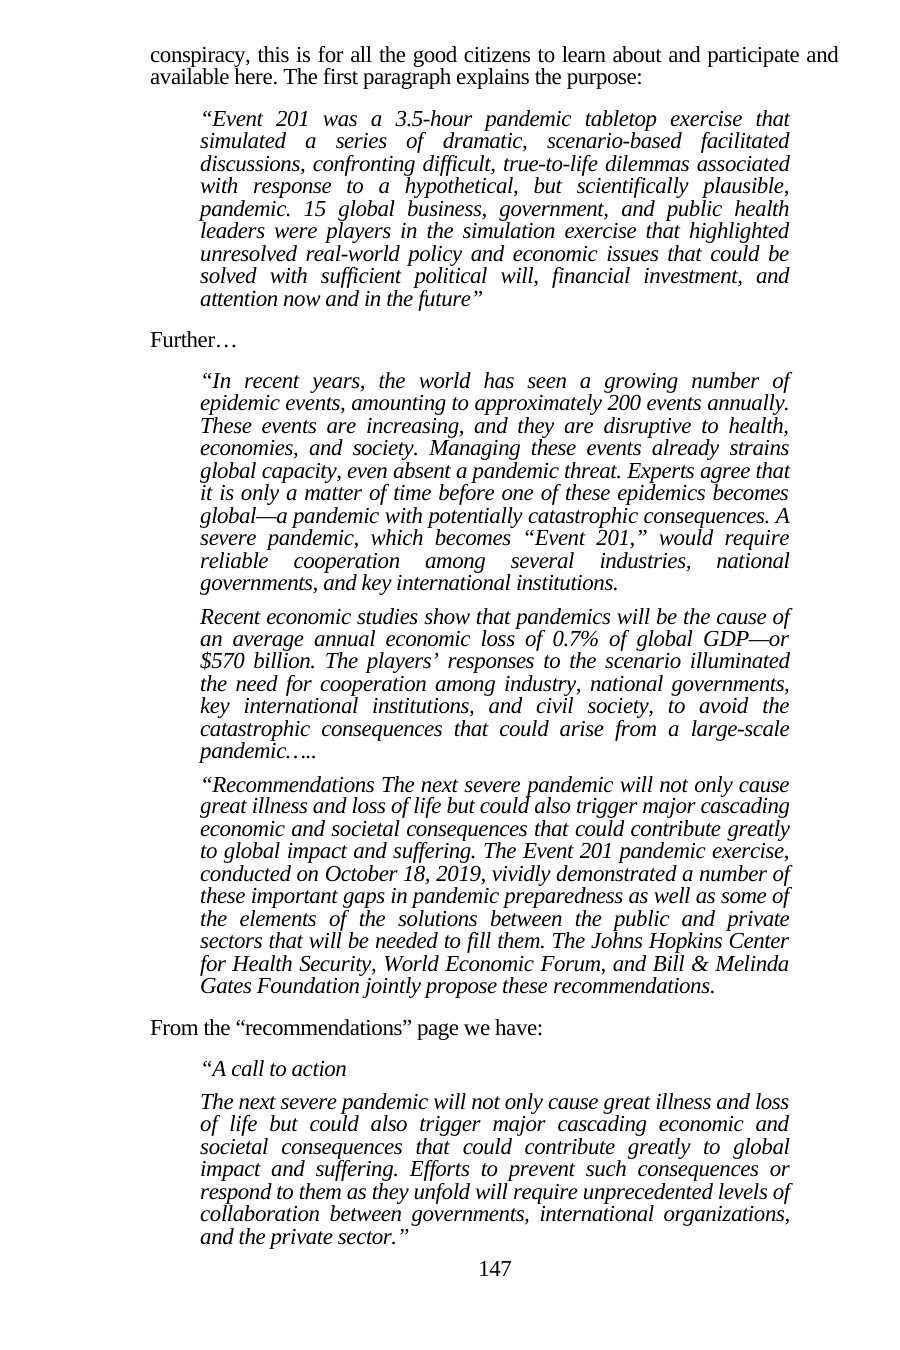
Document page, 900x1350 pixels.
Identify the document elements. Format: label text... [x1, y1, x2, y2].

text From the “recommendations” page we have: [150, 1018, 840, 1040]
text The next severe pandemic will not only cause great illness and loss of life but could also trigger major cascading economic and societal consequences that could contribute greatly to global impact and suffering. Efforts to prevent such consequences or respond to them as they unfold will require unprecedented levels of collaboration between governments, international organizations, and the private sector.” [200, 1092, 790, 1249]
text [150, 45, 840, 90]
text Recent economic studies show that pandemics will be the cause of an average annual economic loss of 0.7% of global GDP—or $570 billion. The players’ responses to the scenario illuminated the need for cooperation among industry, national governments, key international institutions, and civil society, to avoid the catastrophic consequences that could arise from a large-scale pandemic….. [200, 606, 790, 764]
text “Recommendations The next severe pandemic will not only cause great illness and loss of life but could also trigger major cascading economic and societal consequences that could contribute greatly to global impact and suffering. The Event 201 pandemic exercise, conducted on October 18, 2019, vividly demonstrated a number of these important gaps in pandemic preparedness as well as some of the elements of the solutions between the public and private sectors that will be needed to fill them. The Johns Hopkins Center for Health Security, World Economic Forum, and Bill & Melinda Gates Foundation jointly propose these recommendations. [200, 774, 790, 999]
text “A call to action [200, 1059, 790, 1081]
text “In recent years, the world has seen a growing number of epidemic events, amounting to approximately 200 events annually. These events are increasing, and they are disruptive to health, economies, and society. Managing these events already strains global capacity, even absent a pandemic threat. Experts agree that it is only a matter of time before one of these epidemics becomes global—a pandemic with potentially catastrophic consequences. A severe pandemic, which becomes “Event 201,” would require reliable cooperation among several industries, national governments, and key international institutions. [200, 371, 790, 596]
text Further… [150, 330, 840, 352]
text “Event 201 was a 3.5-hour pandemic tabletop exercise that simulated a series of dramatic, scenario-based facilitated discussions, confronting difficult, true-to-life dilemmas associated with response to a hypothetical, but scientifically plausible, pandemic. 15 global business, government, and public health leaders were players in the simulation exercise that highlighted unresolved real-world policy and economic issues that could be solved with sufficient political will, financial investment, and attention now and in the future” [200, 109, 790, 311]
